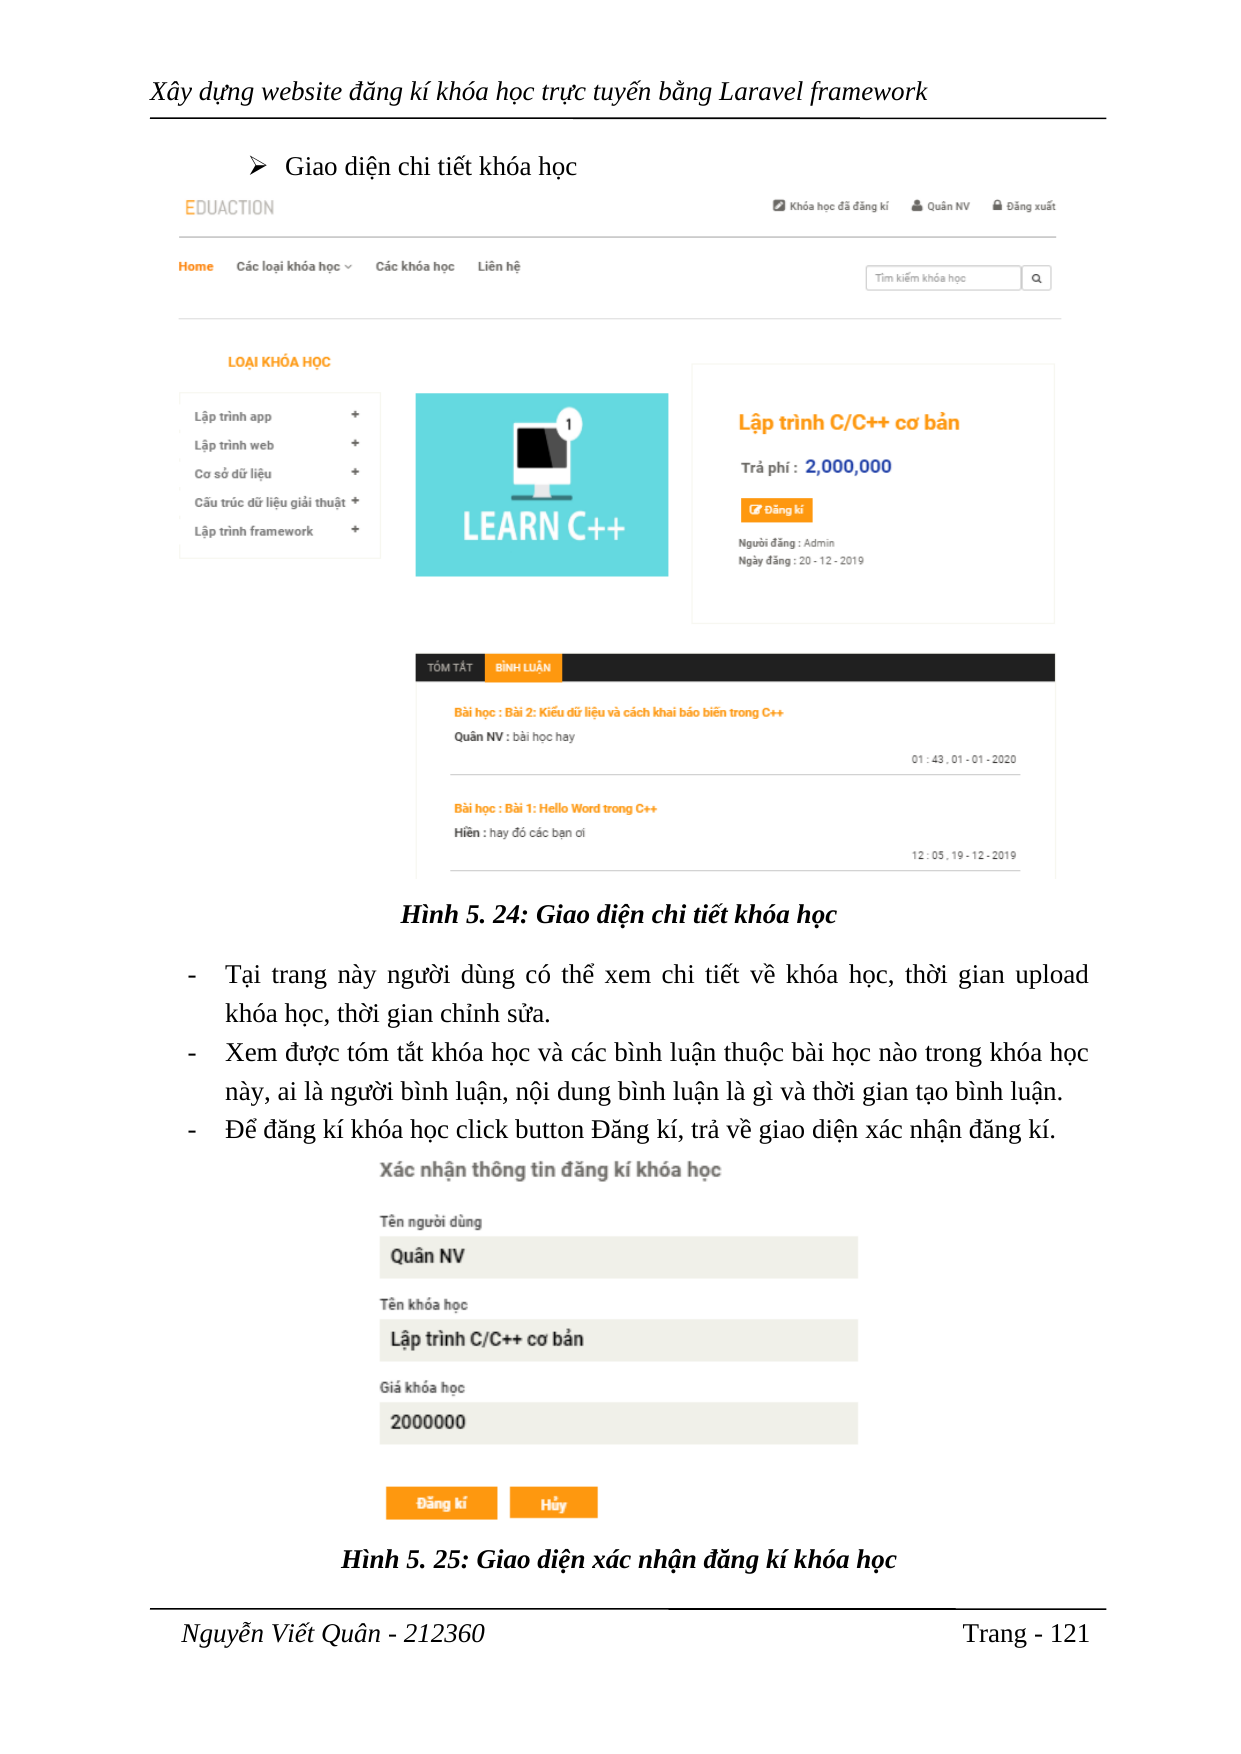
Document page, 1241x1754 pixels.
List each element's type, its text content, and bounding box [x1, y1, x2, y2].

picture [377, 1152, 863, 1523]
picture [178, 189, 1062, 879]
text Giao diện chi tiết khóa học [247, 150, 1090, 181]
list Xem được tóm tắt khóa học và các bình luận thuộc bài học nào trong khóa học này, ai là người bình luận, nội dung bình luận là gì và thời gian tạo bình luận. [187, 1036, 1090, 1106]
list Để đăng kí khóa học click button Đăng kí, trả về giao diện xác nhận đăng kí. [187, 1113, 1090, 1144]
list Tại trang này người dùng có thể xem chi tiết về khóa học, thời gian upload khóa học, thời gian chỉnh sửa. [187, 958, 1090, 1028]
